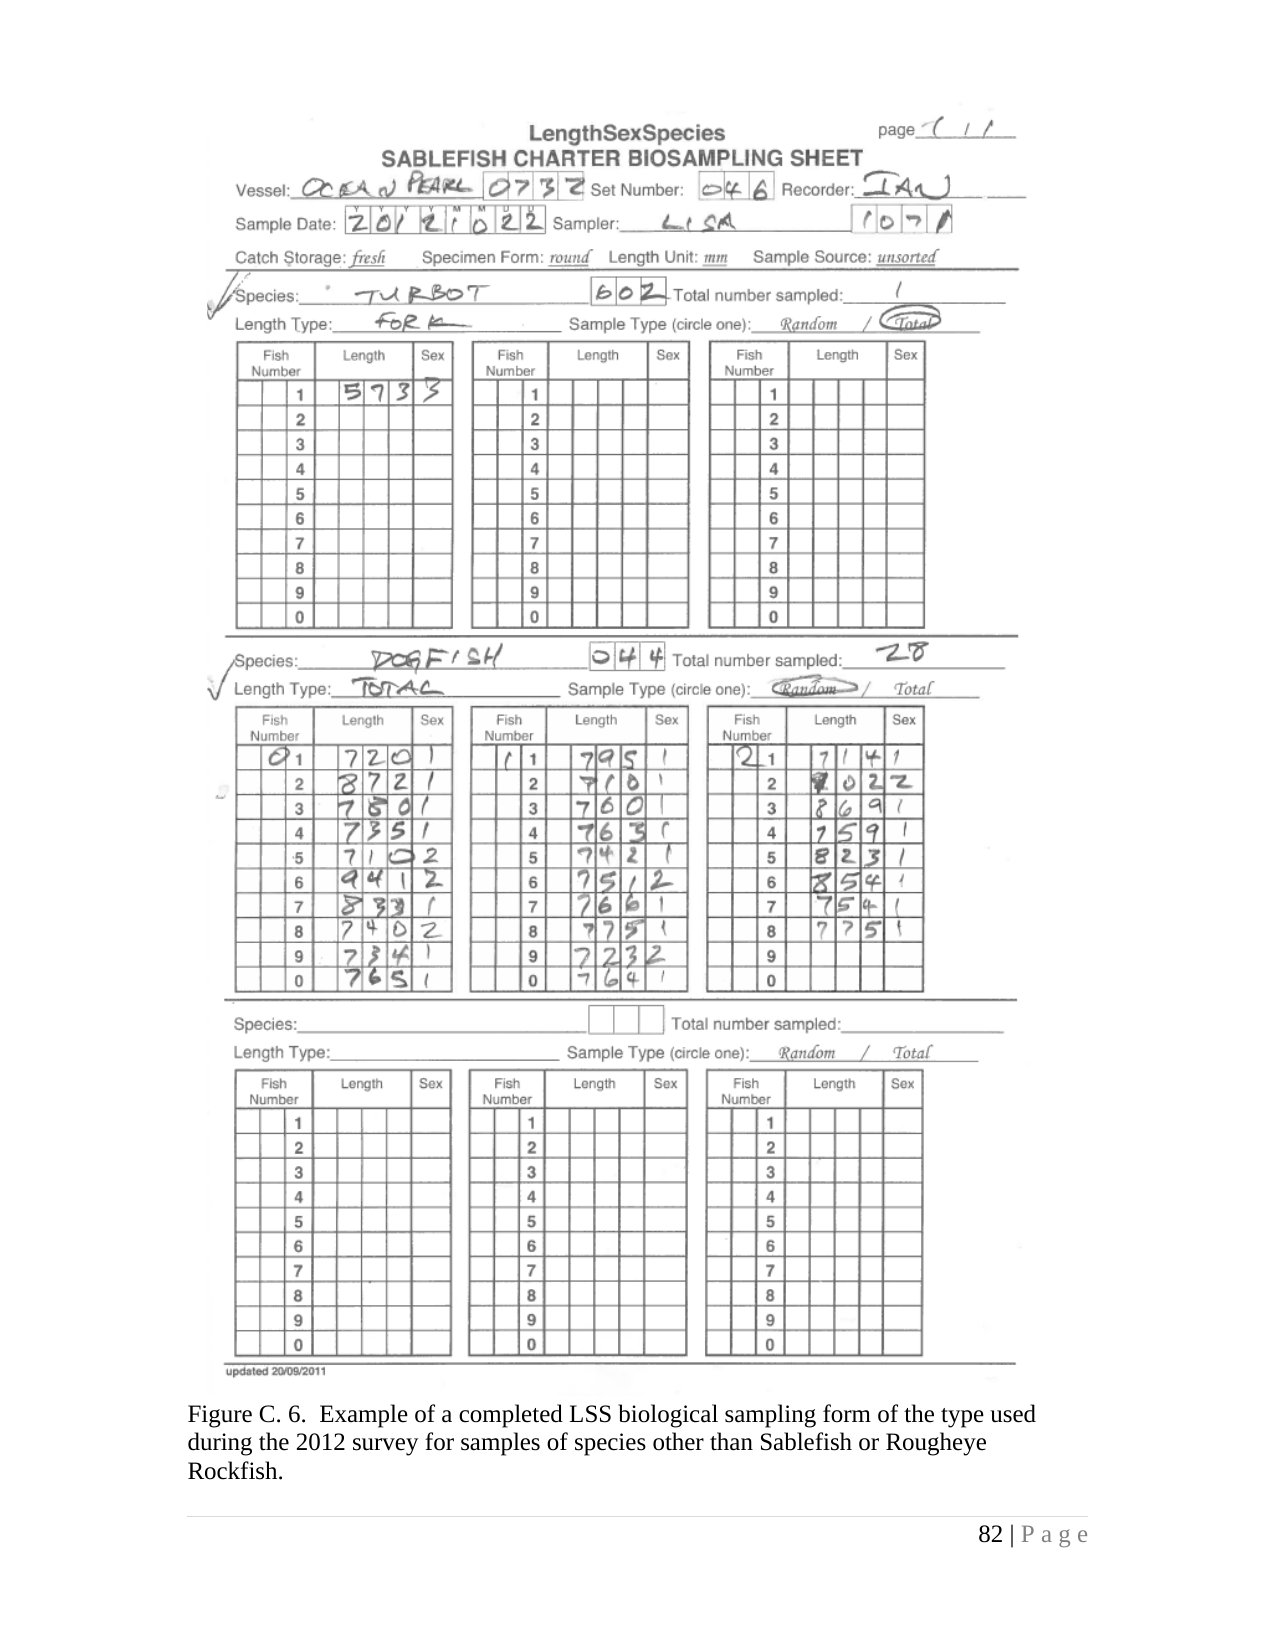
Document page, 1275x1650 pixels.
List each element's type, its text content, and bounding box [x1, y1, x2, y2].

text Figure C. 6. Example of a completed LSS biological sampling form of the type used during the 2012 survey for samples of species other than Sablefish or Rougheye Rockfish. [187, 1399, 1088, 1485]
picture [207, 101, 1032, 1396]
